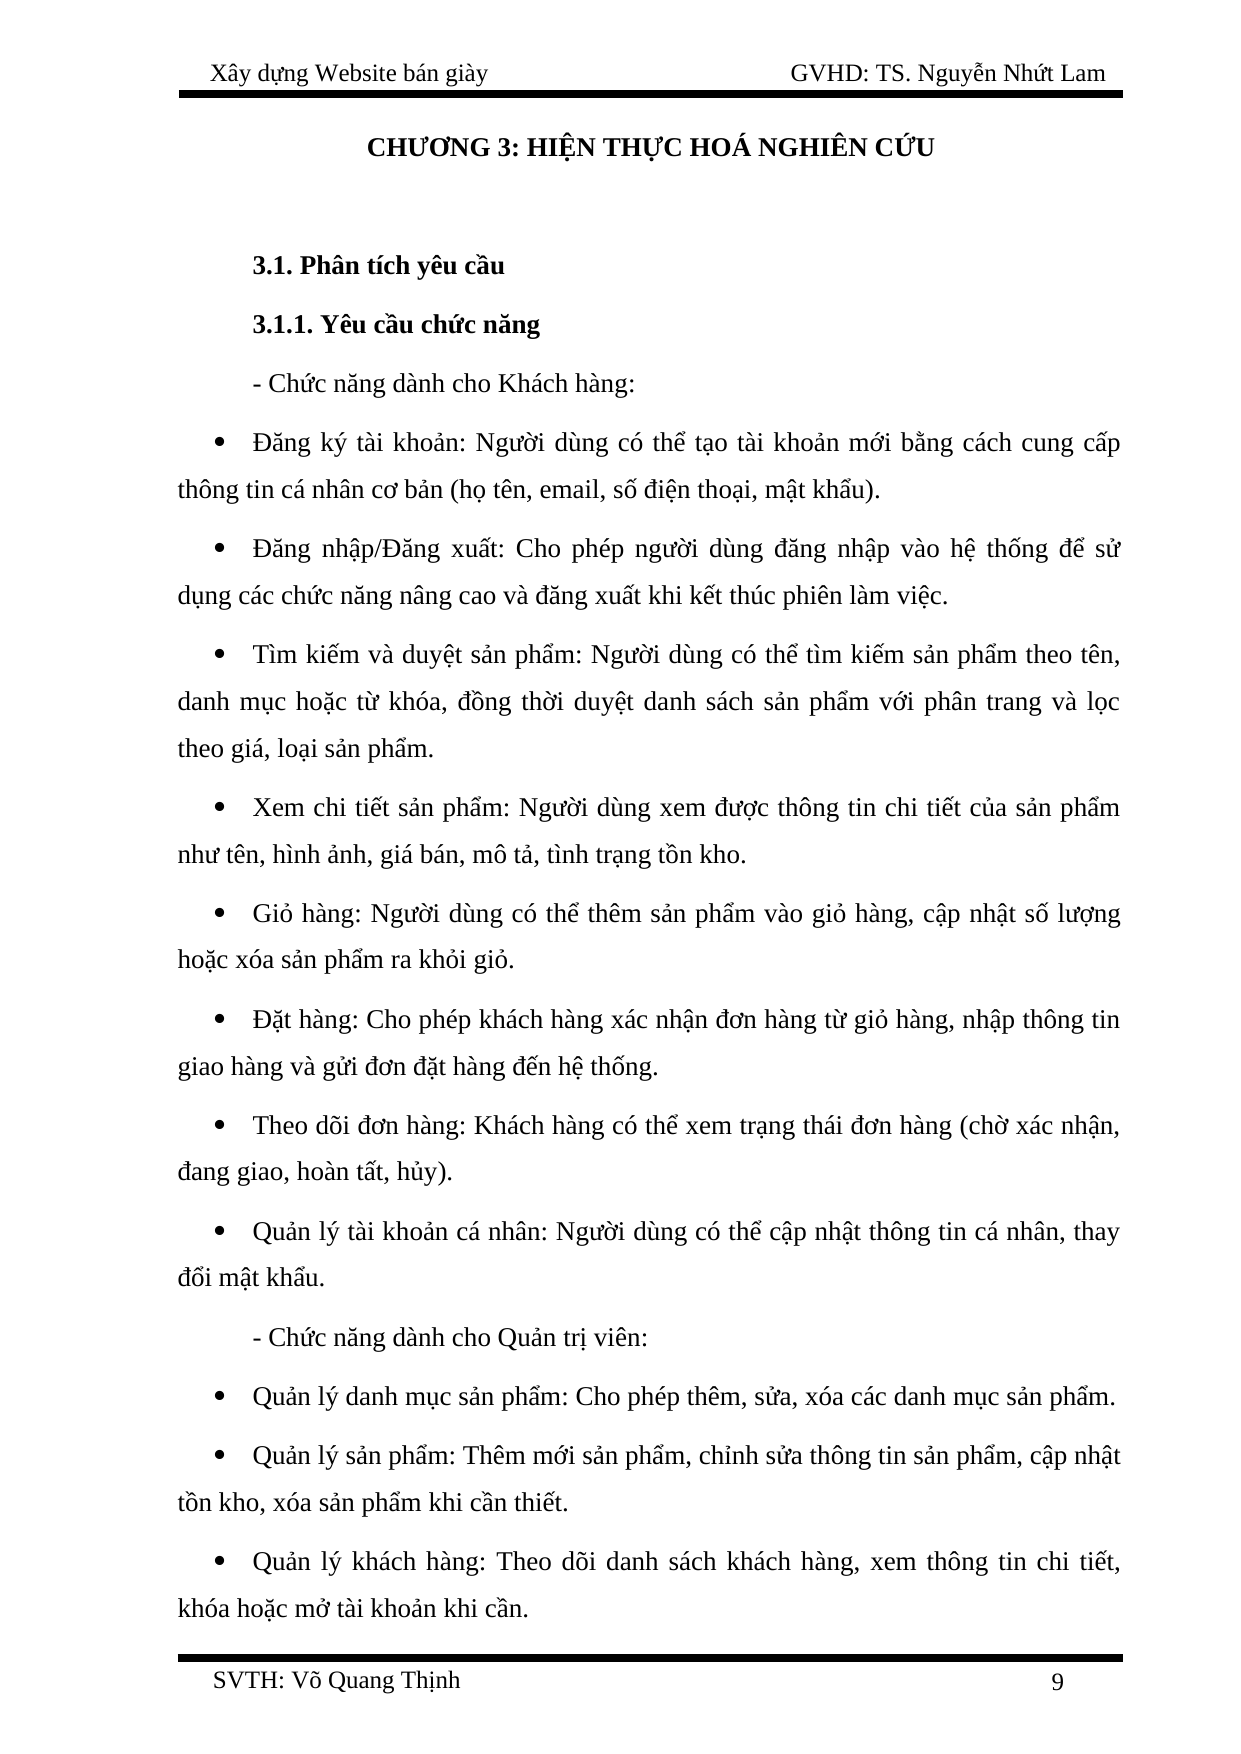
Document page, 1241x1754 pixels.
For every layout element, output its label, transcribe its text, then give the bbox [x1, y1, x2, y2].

text - Chức năng dành cho Khách hàng: [177, 367, 1122, 398]
subtitle 3.1.1. Yêu cầu chức năng [177, 308, 1122, 339]
subtitle 3.1. Phân tích yêu cầu [177, 249, 1122, 280]
list Quản lý khách hàng: Theo dõi danh sách khách hàng, xem thông tin chi tiết, khóa hoặc mở tài khoản khi cần. [177, 1545, 1122, 1623]
list Tìm kiếm và duyệt sản phẩm: Người dùng có thể tìm kiếm sản phẩm theo tên, danh mục hoặc từ khóa, đồng thời duyệt danh sách sản phẩm với phân trang và lọc theo giá, loại sản phẩm. [177, 638, 1122, 763]
list Đăng ký tài khoản: Người dùng có thể tạo tài khoản mới bằng cách cung cấp thông tin cá nhân cơ bản (họ tên, email, số điện thoại, mật khẩu). [177, 426, 1122, 504]
list Quản lý tài khoản cá nhân: Người dùng có thể cập nhật thông tin cá nhân, thay đổi mật khẩu. [177, 1215, 1122, 1293]
list Xem chi tiết sản phẩm: Người dùng xem được thông tin chi tiết của sản phẩm như tên, hình ảnh, giá bán, mô tả, tình trạng tồn kho. [177, 791, 1122, 869]
list Đặt hàng: Cho phép khách hàng xác nhận đơn hàng từ giỏ hàng, nhập thông tin giao hàng và gửi đơn đặt hàng đến hệ thống. [177, 1003, 1122, 1081]
list Quản lý danh mục sản phẩm: Cho phép thêm, sửa, xóa các danh mục sản phẩm. [177, 1380, 1122, 1411]
text - Chức năng dành cho Quản trị viên: [177, 1321, 1122, 1352]
list Đăng nhập/Đăng xuất: Cho phép người dùng đăng nhập vào hệ thống để sử dụng các chức năng nâng cao và đăng xuất khi kết thúc phiên làm việc. [177, 532, 1122, 610]
list Quản lý sản phẩm: Thêm mới sản phẩm, chỉnh sửa thông tin sản phẩm, cập nhật tồn kho, xóa sản phẩm khi cần thiết. [177, 1439, 1122, 1517]
subtitle CHƯƠNG 3: HIỆN THỰC HOÁ NGHIÊN CỨU [177, 131, 1125, 162]
list Giỏ hàng: Người dùng có thể thêm sản phẩm vào giỏ hàng, cập nhật số lượng hoặc xóa sản phẩm ra khỏi giỏ. [177, 897, 1122, 975]
list Theo dõi đơn hàng: Khách hàng có thể xem trạng thái đơn hàng (chờ xác nhận, đang giao, hoàn tất, hủy). [177, 1109, 1122, 1187]
